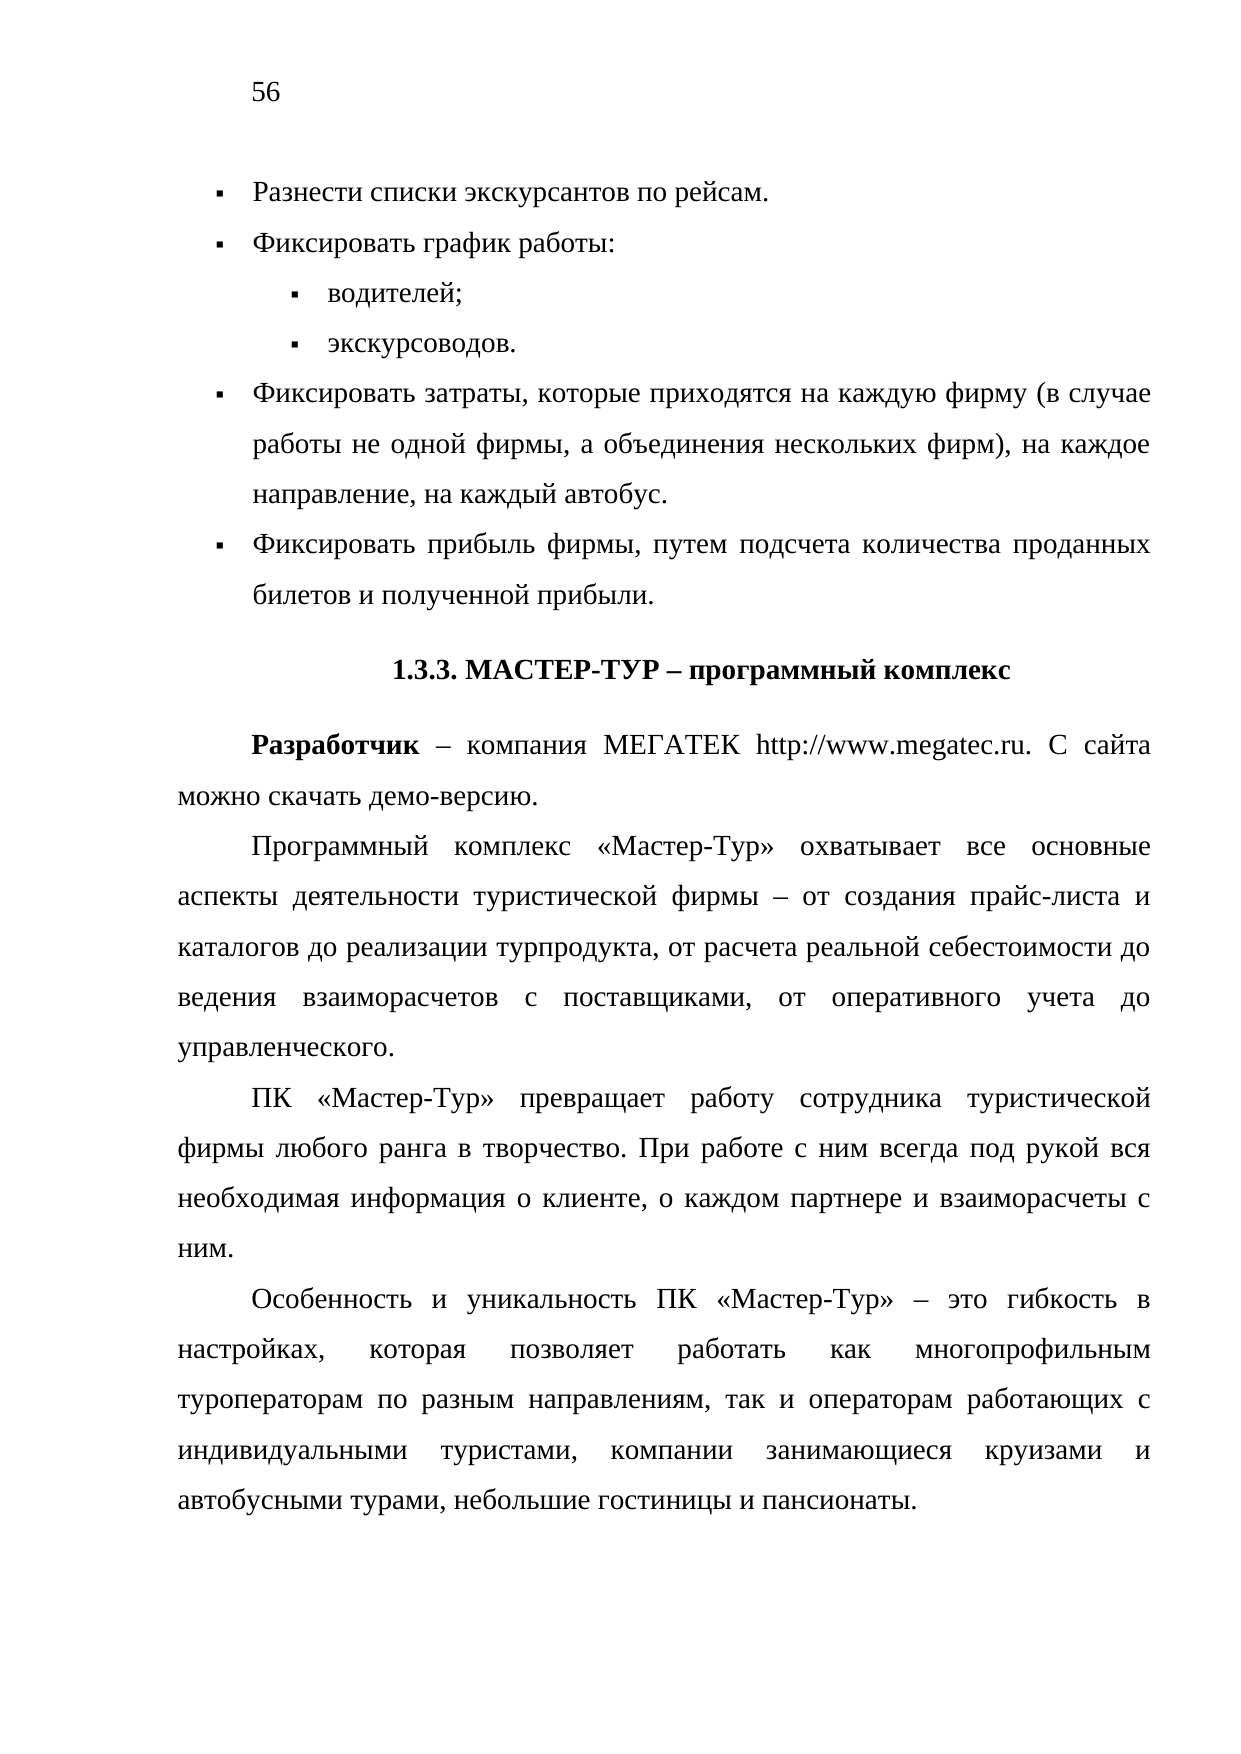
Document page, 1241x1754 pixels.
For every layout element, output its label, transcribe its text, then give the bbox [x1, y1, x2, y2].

text Разработчик – компания МЕГАТЕК http://www.megatec.ru. С сайта можно скачать демо-версию. [177, 727, 1152, 811]
list водителей; [290, 275, 1152, 308]
list Фиксировать прибыль фирмы, путем подсчета количества проданных билетов и полученной прибыли. [215, 527, 1152, 610]
list Фиксировать затраты, которые приходятся на каждую фирму (в случае работы не одной фирмы, а объединения нескольких фирм), на каждое направление, на каждый автобус. [215, 376, 1152, 510]
list Разнести списки экскурсантов по рейсам. [215, 174, 1152, 208]
text Программный комплекс «Мастер-Тур» охватывает все основные аспекты деятельности туристической фирмы – от создания прайс-листа и каталогов до реализации турпродукта, от расчета реальной себестоимости до ведения взаиморасчетов с поставщиками, от оперативного учета до управленческого. [177, 828, 1152, 1063]
text Особенность и уникальность ПК «Мастер-Тур» – это гибкость в настройках, которая позволяет работать как многопрофильным туроператорам по разным направлениям, так и операторам работающих с индивидуальными туристами, компании занимающиеся круизами и автобусными турами, небольшие гостиницы и пансионаты. [177, 1281, 1152, 1516]
text ПК «Мастер-Тур» превращает работу сотрудника туристической фирмы любого ранга в творчество. При работе с ним всегда под рукой вся необходимая информация о клиенте, о каждом партнере и взаиморасчеты с ним. [177, 1080, 1152, 1264]
list Фиксировать график работы: [215, 225, 1152, 258]
subtitle 1.3.3. МАСТЕР-ТУР – программный комплекс [177, 652, 1152, 686]
list экскурсоводов. [290, 325, 1152, 359]
